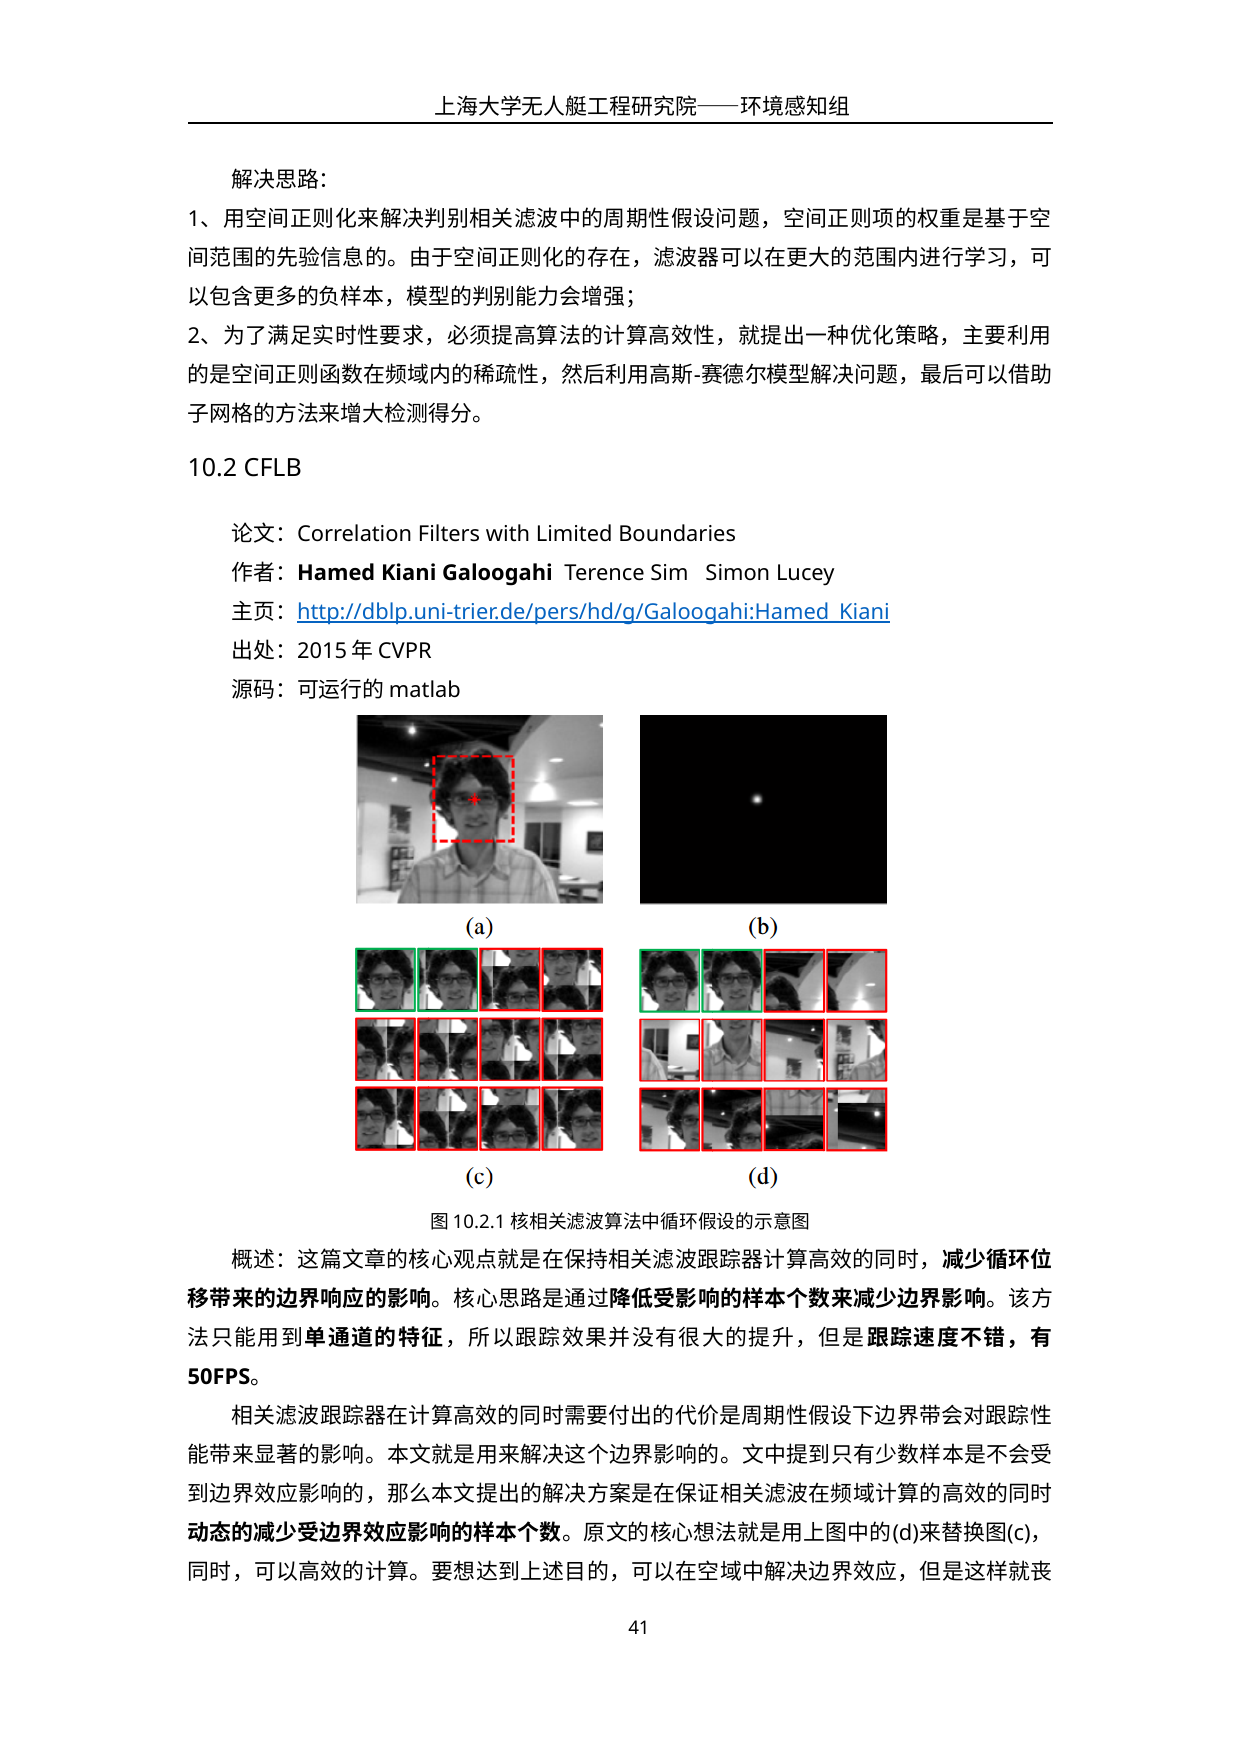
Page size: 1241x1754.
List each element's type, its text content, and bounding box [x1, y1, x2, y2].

text 源码：可运行的matlab [187, 671, 1053, 704]
text 作者：Hamed Kiani Galoogahi Terence Sim Simon Lucey [187, 555, 1053, 587]
text 主页：http://dblp.uni-trier.de/pers/hd/g/Galoogahi:Hamed_Kiani [187, 594, 1053, 626]
text 论文：Correlation Filters with Limited Boundaries [187, 516, 1053, 548]
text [187, 1397, 1053, 1586]
text 2、为了满足实时性要求，必须提高算法的计算高效性，就提出一种优化策略，主要利用的是空间正则函数在频域内的稀疏性，然后利用高斯-赛德尔模型解决问题，最后可以借助子网格的方法来增大检测得分。 [187, 317, 1053, 428]
text 概述：这篇文章的核心观点就是在保持相关滤波跟踪器计算高效的同时，减少循环位移带来的边界响应的影响。核心思路是通过降低受影响的样本个数来减少边界影响。该方法只能用到单通道的特征，所以跟踪效果并没有很大的提升，但是跟踪速度不错，有50FPS。 [187, 1242, 1053, 1391]
picture [350, 710, 890, 1189]
text 1、用空间正则化来解决判别相关滤波中的周期性假设问题，空间正则项的权重是基于空间范围的先验信息的。由于空间正则化的存在，滤波器可以在更大的范围内进行学习，可以包含更多的负样本，模型的判别能力会增强； [187, 201, 1053, 311]
text 解决思路： [187, 162, 1053, 194]
text 图10.2.1 核相关滤波算法中循环假设的示意图 [187, 1204, 1053, 1236]
subtitle 10.2 CFLB [187, 434, 1053, 499]
text 出处：2015年CVPR [187, 633, 1053, 665]
